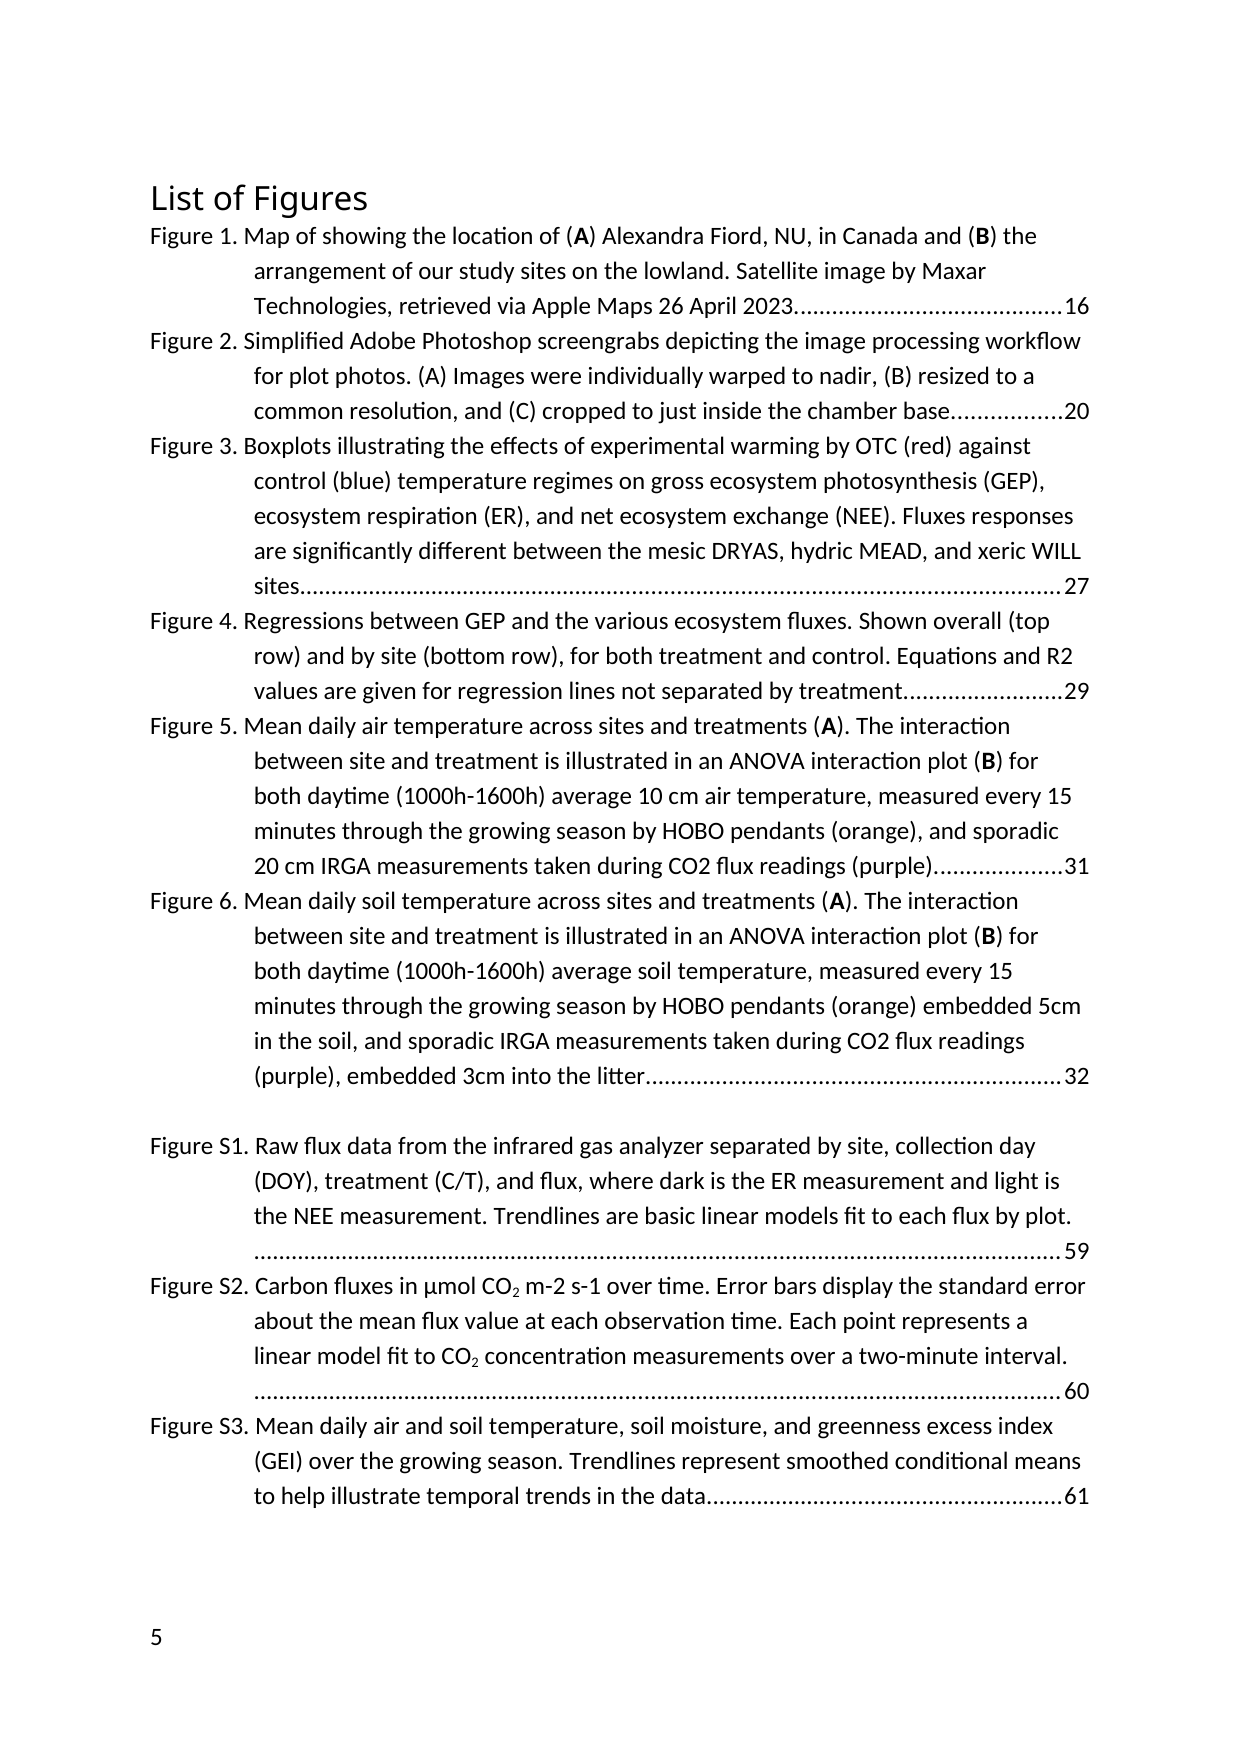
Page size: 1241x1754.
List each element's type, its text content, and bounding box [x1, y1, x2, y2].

text Figure 1. Map of showing the location of (A) Alexandra Fiord, NU, in Canada and (B) the arrangement of our study sites on the lowland. Satellite image by Maxar Technologies, retrieved via Apple Maps 26 April 2023. 16 [150, 220, 1090, 321]
text Figure 2. Simplified Adobe Photoshop screengrabs depicting the image processing workflow for plot photos. (A) Images were individually warped to nadir, (B) resized to a common resolution, and (C) cropped to just inside the chamber base. 20 [150, 325, 1090, 426]
text Figure 4. Regressions between GEP and the various ecosystem fluxes. Shown overall (top row) and by site (bottom row), for both treatment and control. Equations and R2 values are given for regression lines not separated by treatment. 29 [150, 605, 1090, 706]
subtitle List of Figures [150, 175, 1090, 220]
text Figure S1. Raw flux data from the infrared gas analyzer separated by site, collection day (DOY), treatment (C/T), and flux, where dark is the ER measurement and light is the NEE measurement. Trendlines are basic linear models fit to each flux by plot. 59 [150, 1130, 1090, 1266]
text Figure 5. Mean daily air temperature across sites and treatments (A). The interaction between site and treatment is illustrated in an ANOVA interaction plot (B) for both daytime (1000h-1600h) average 10 cm air temperature, measured every 15 minutes through the growing season by HOBO pendants (orange), and sporadic 20 cm IRGA measurements taken during CO2 flux readings (purple). 31 [150, 710, 1090, 881]
text Figure 3. Boxplots illustrating the effects of experimental warming by OTC (red) against control (blue) temperature regimes on gross ecosystem photosynthesis (GEP), ecosystem respiration (ER), and net ecosystem exchange (NEE). Fluxes responses are significantly different between the mesic DRYAS, hydric MEAD, and xeric WILL sites. 27 [150, 430, 1090, 601]
text Figure S3. Mean daily air and soil temperature, soil moisture, and greenness excess index (GEI) over the growing season. Trendlines represent smoothed conditional means to help illustrate temporal trends in the data. 61 [150, 1410, 1090, 1511]
text Figure S2. Carbon fluxes in µmol CO2 m-2 s-1 over time. Error bars display the standard error about the mean flux value at each observation time. Each point represents a linear model fit to CO2 concentration measurements over a two-minute interval. 60 [150, 1270, 1090, 1406]
text Figure 6. Mean daily soil temperature across sites and treatments (A). The interaction between site and treatment is illustrated in an ANOVA interaction plot (B) for both daytime (1000h-1600h) average soil temperature, measured every 15 minutes through the growing season by HOBO pendants (orange) embedded 5cm in the soil, and sporadic IRGA measurements taken during CO2 flux readings (purple), embedded 3cm into the litter. 32 [150, 885, 1090, 1091]
